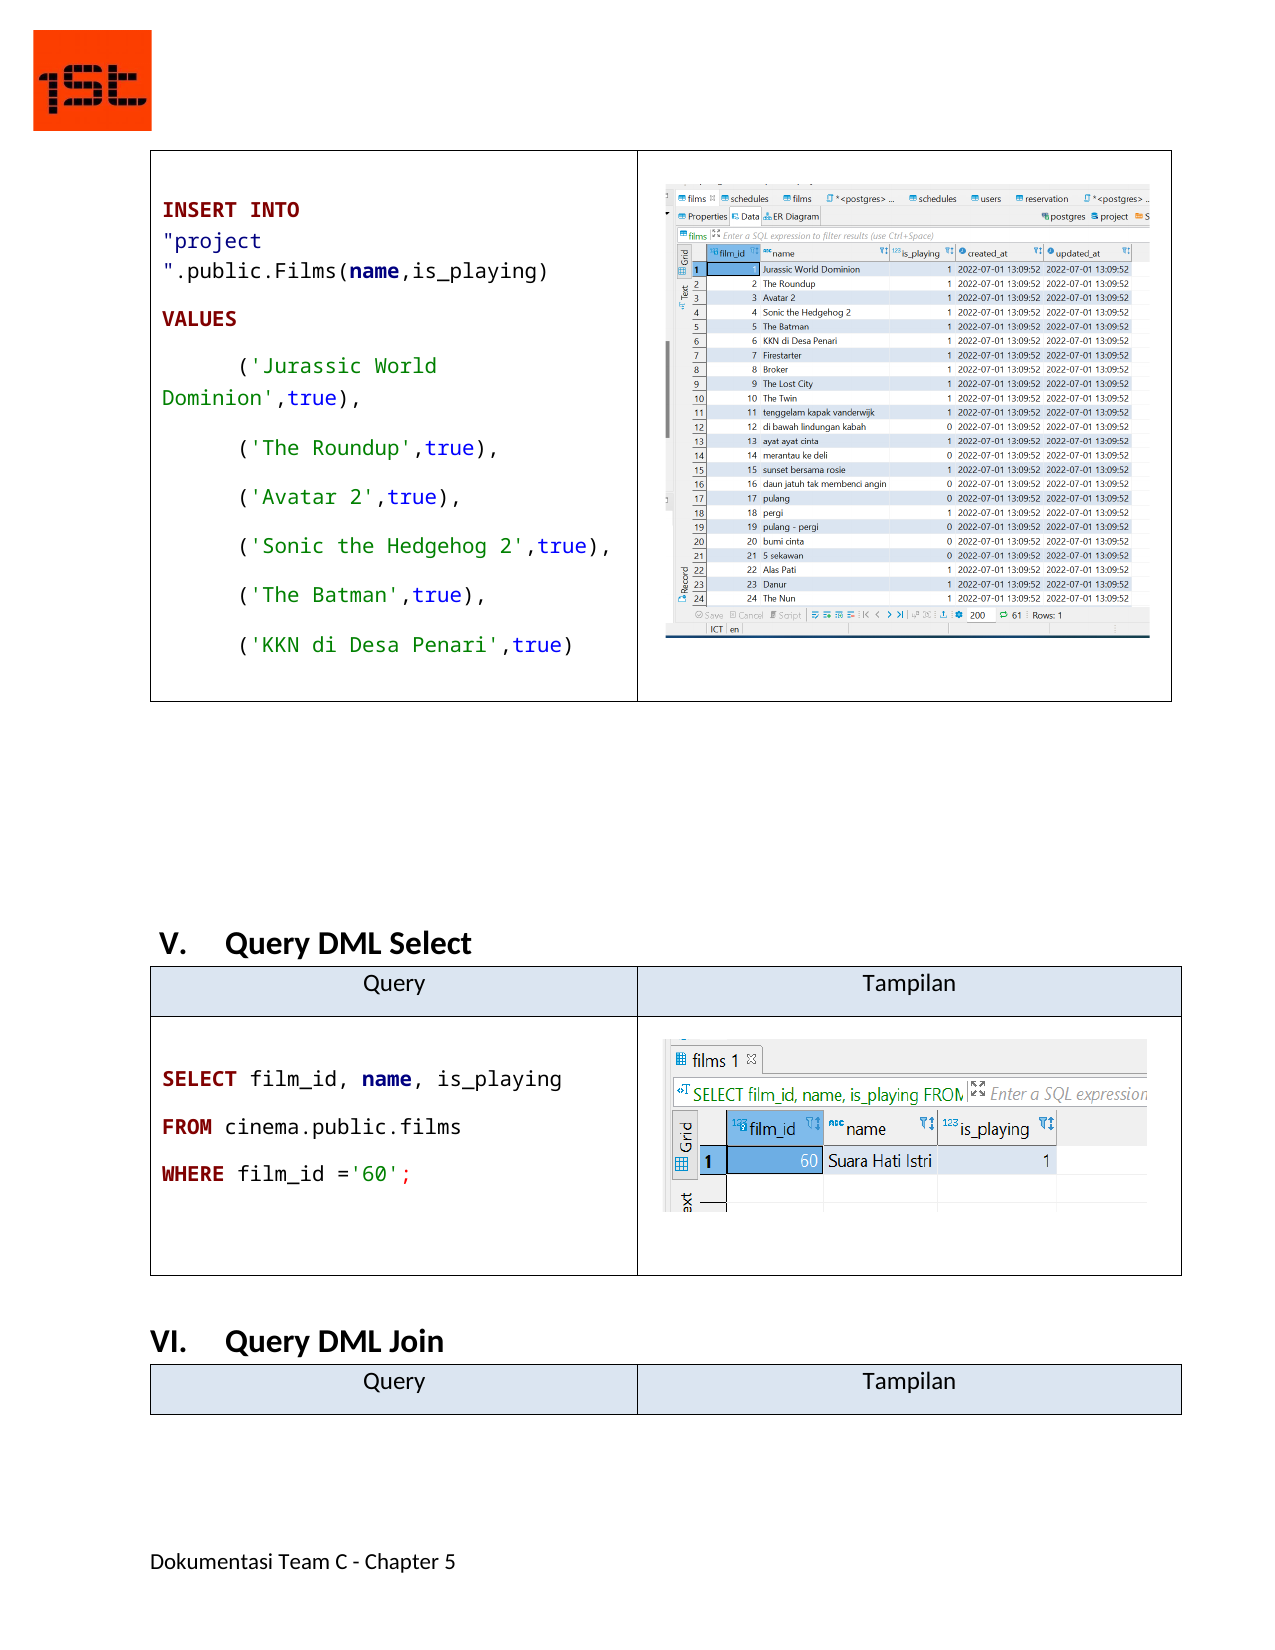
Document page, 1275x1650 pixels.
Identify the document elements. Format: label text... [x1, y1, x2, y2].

table_cell SELECT film_id, name, is_playing FROM cinema.public.films WHERE film_id ='60'; [151, 1017, 637, 1275]
list Query DML Join [187, 1320, 1125, 1361]
table_cell [638, 151, 1171, 701]
table_header Tampilan [638, 1365, 1181, 1414]
list Query DML Select [187, 922, 1125, 963]
picture [665, 184, 1150, 638]
table_header Query [151, 967, 637, 1016]
picture [33, 30, 152, 131]
table_cell [638, 1017, 1181, 1275]
table_header Query [151, 1365, 637, 1414]
table_header Tampilan [638, 967, 1181, 1016]
picture [662, 1039, 1147, 1212]
table_cell INSERT INTO "project".public.Films(name,is_playing) VALUES ('Jurassic World Dominion',true), ('The Roundup',true), ('Avatar 2',true), ('Sonic the Hedgehog 2',true), ('The Batman',true), ('KKN di Desa Penari',true) [151, 151, 637, 701]
